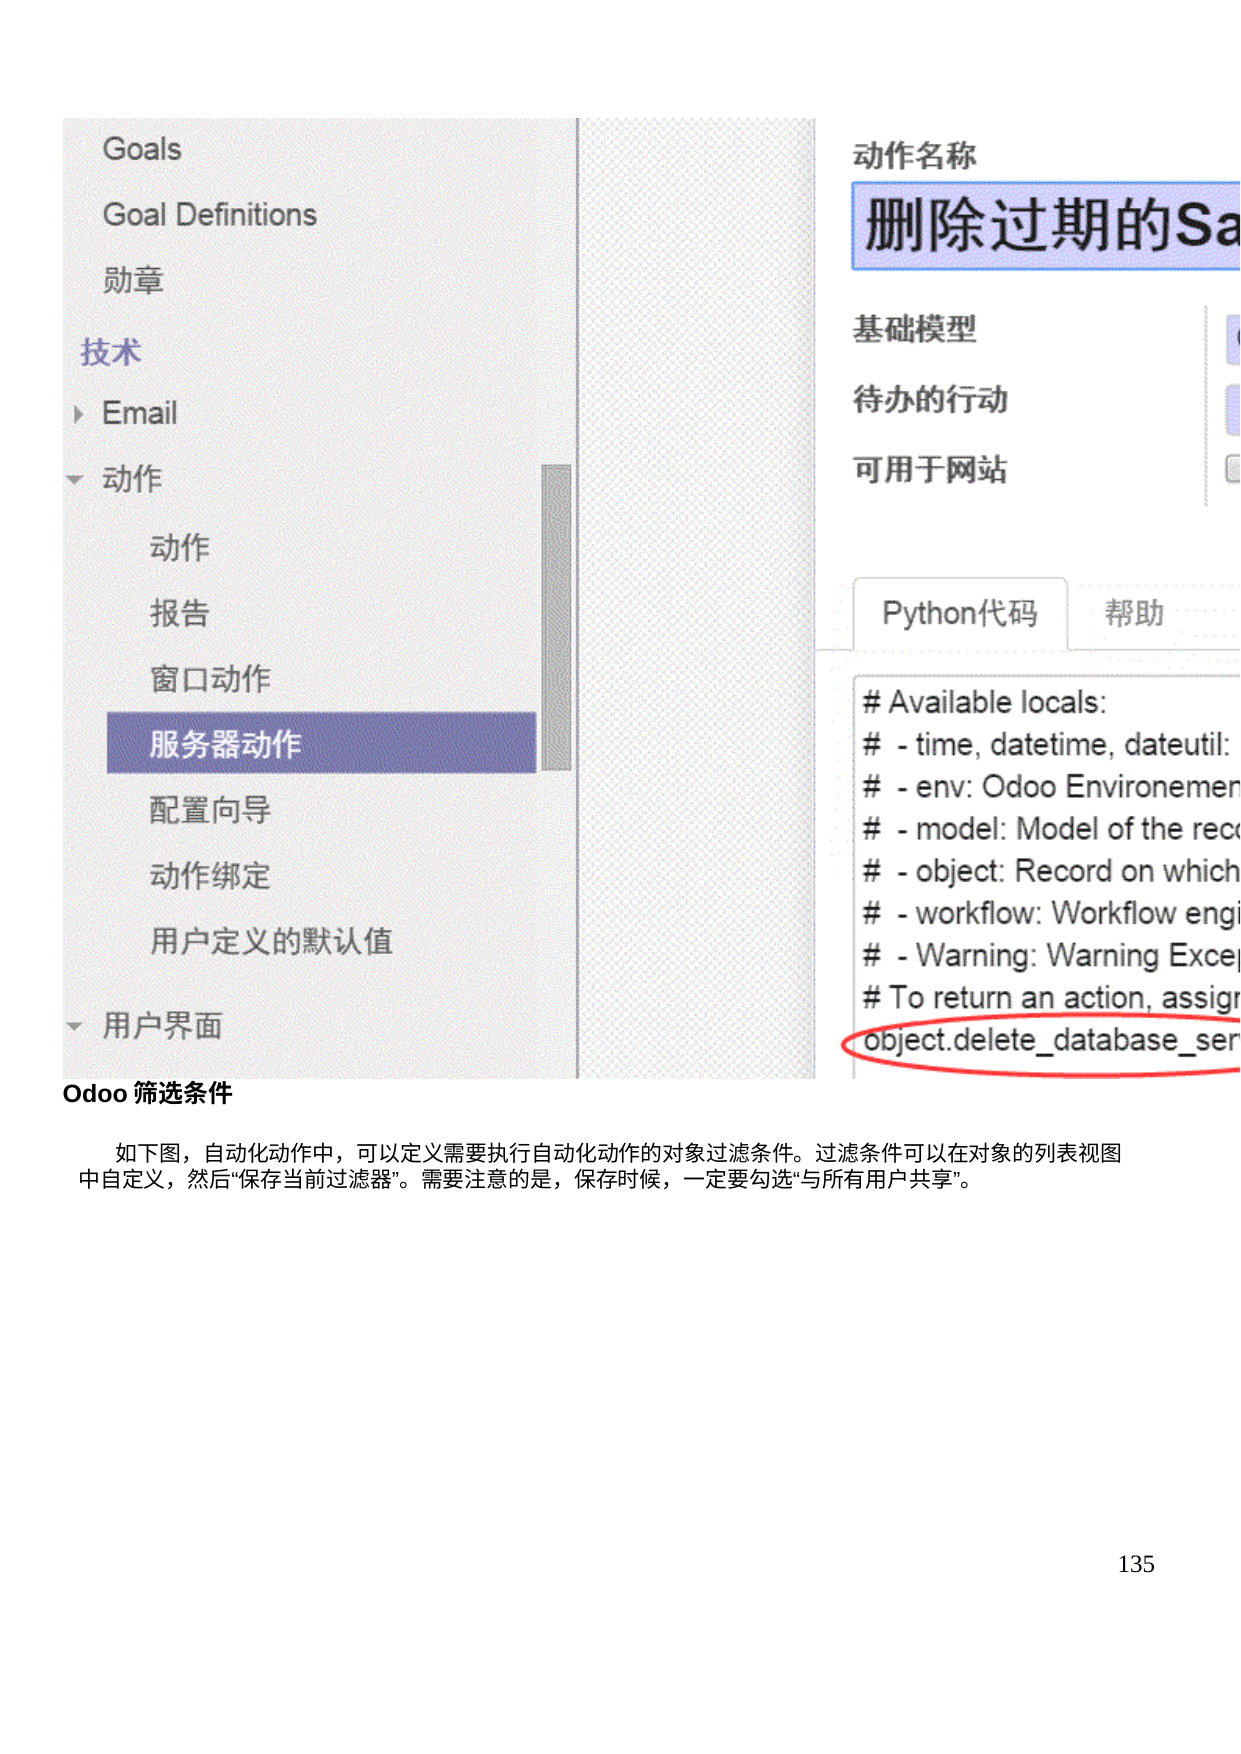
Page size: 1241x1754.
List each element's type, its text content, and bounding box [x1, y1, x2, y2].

text 如下图，自动化动作中，可以定义需要执行自动化动作的对象过滤条件。过滤条件可以在对象的列表视图中自定义，然后“保存当前过滤器”。需要注意的是，保存时候，一定要勾选“与所有用户共享”。 [78, 1138, 1139, 1192]
subtitle Odoo筛选条件 [62, 1079, 1155, 1108]
picture [62, 118, 1241, 1079]
